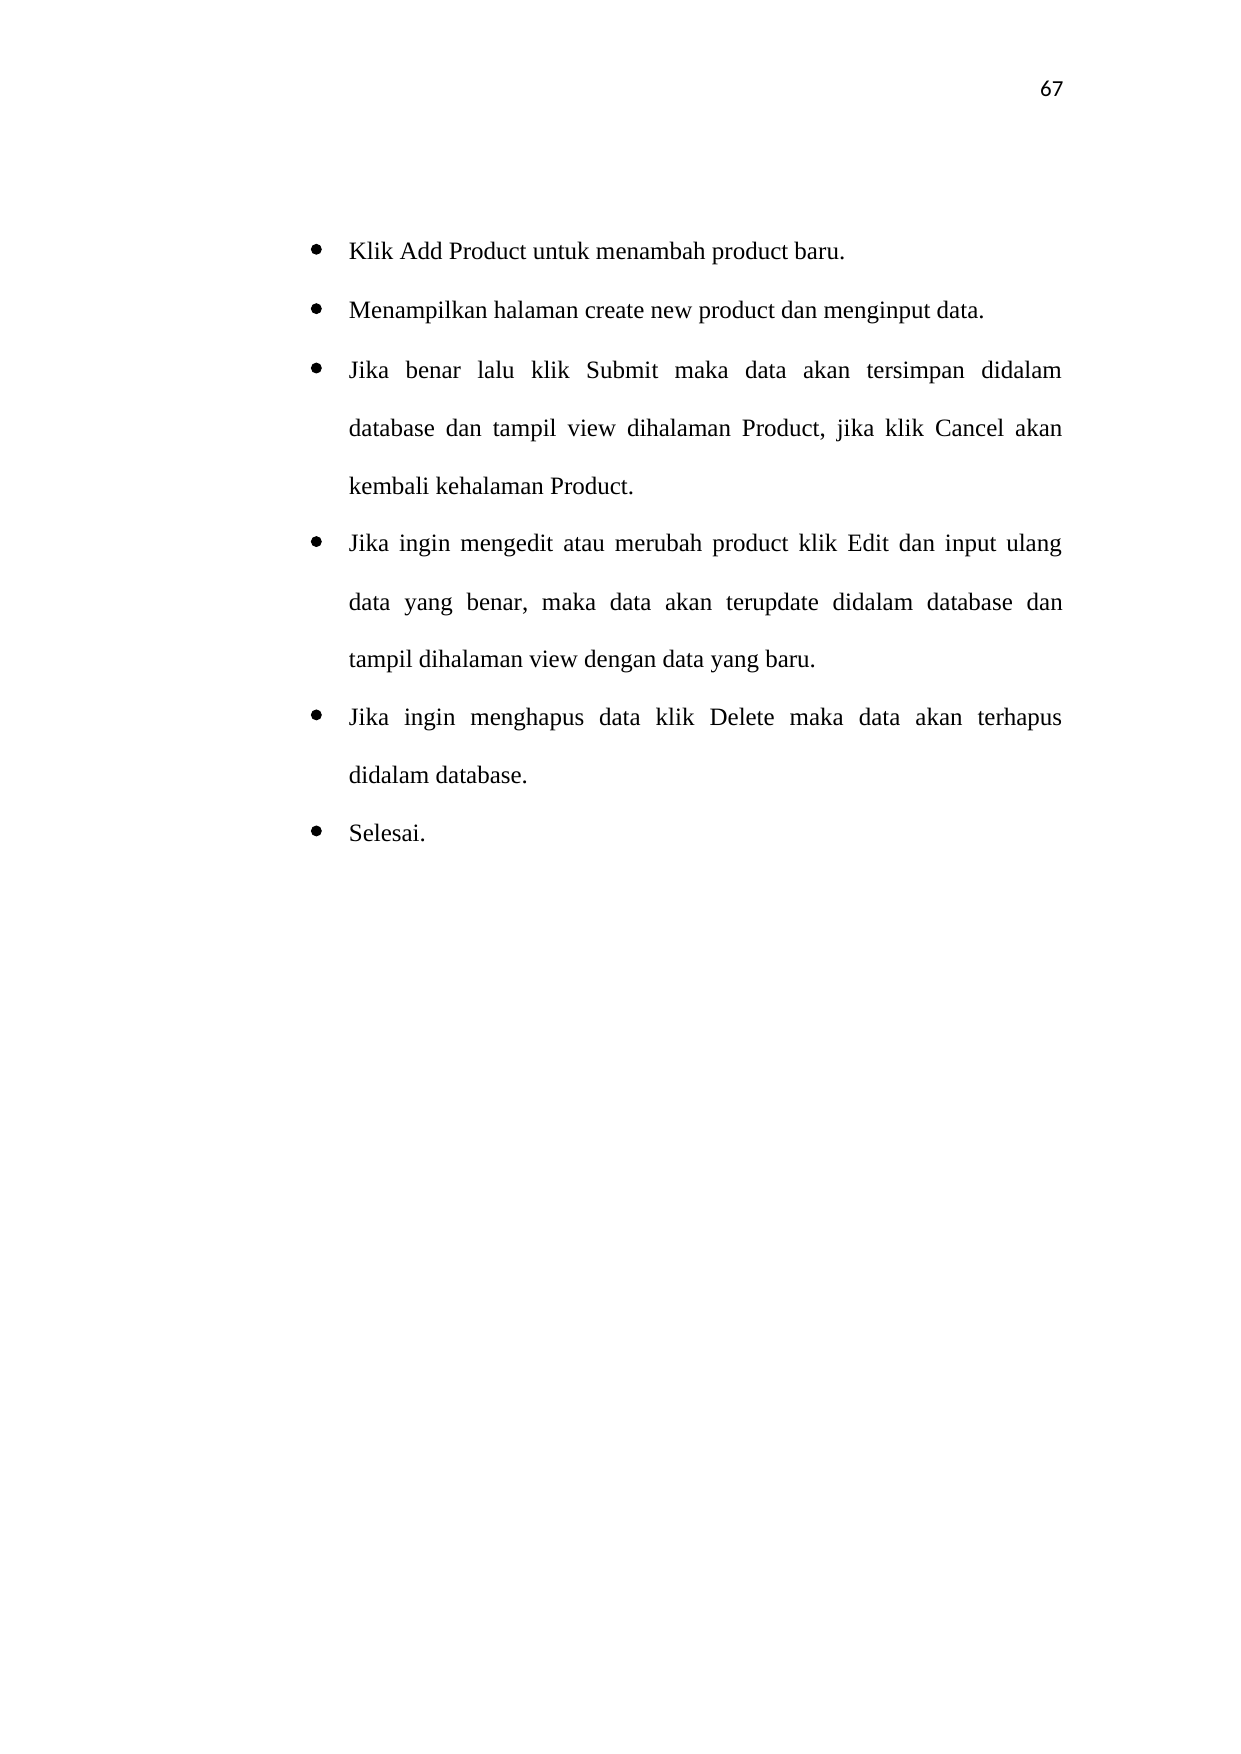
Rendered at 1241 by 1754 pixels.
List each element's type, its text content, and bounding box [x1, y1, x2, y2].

list Selesai. [311, 818, 1063, 847]
list Klik Add Product untuk menambah product baru. [311, 236, 1063, 266]
list Jika benar lalu klik Submit maka data akan tersimpan didalam database dan tampil view dihalaman Product, jika klik Cancel akan kembali kehalaman Product. [311, 355, 1063, 500]
list Jika ingin menghapus data klik Delete maka data akan terhapus didalam database. [311, 702, 1063, 789]
list Jika ingin mengedit atau merubah product klik Edit dan input ulang data yang benar, maka data akan terupdate didalam database dan tampil dihalaman view dengan data yang baru. [311, 528, 1063, 673]
list Menampilkan halaman create new product dan menginput data. [311, 296, 1063, 325]
